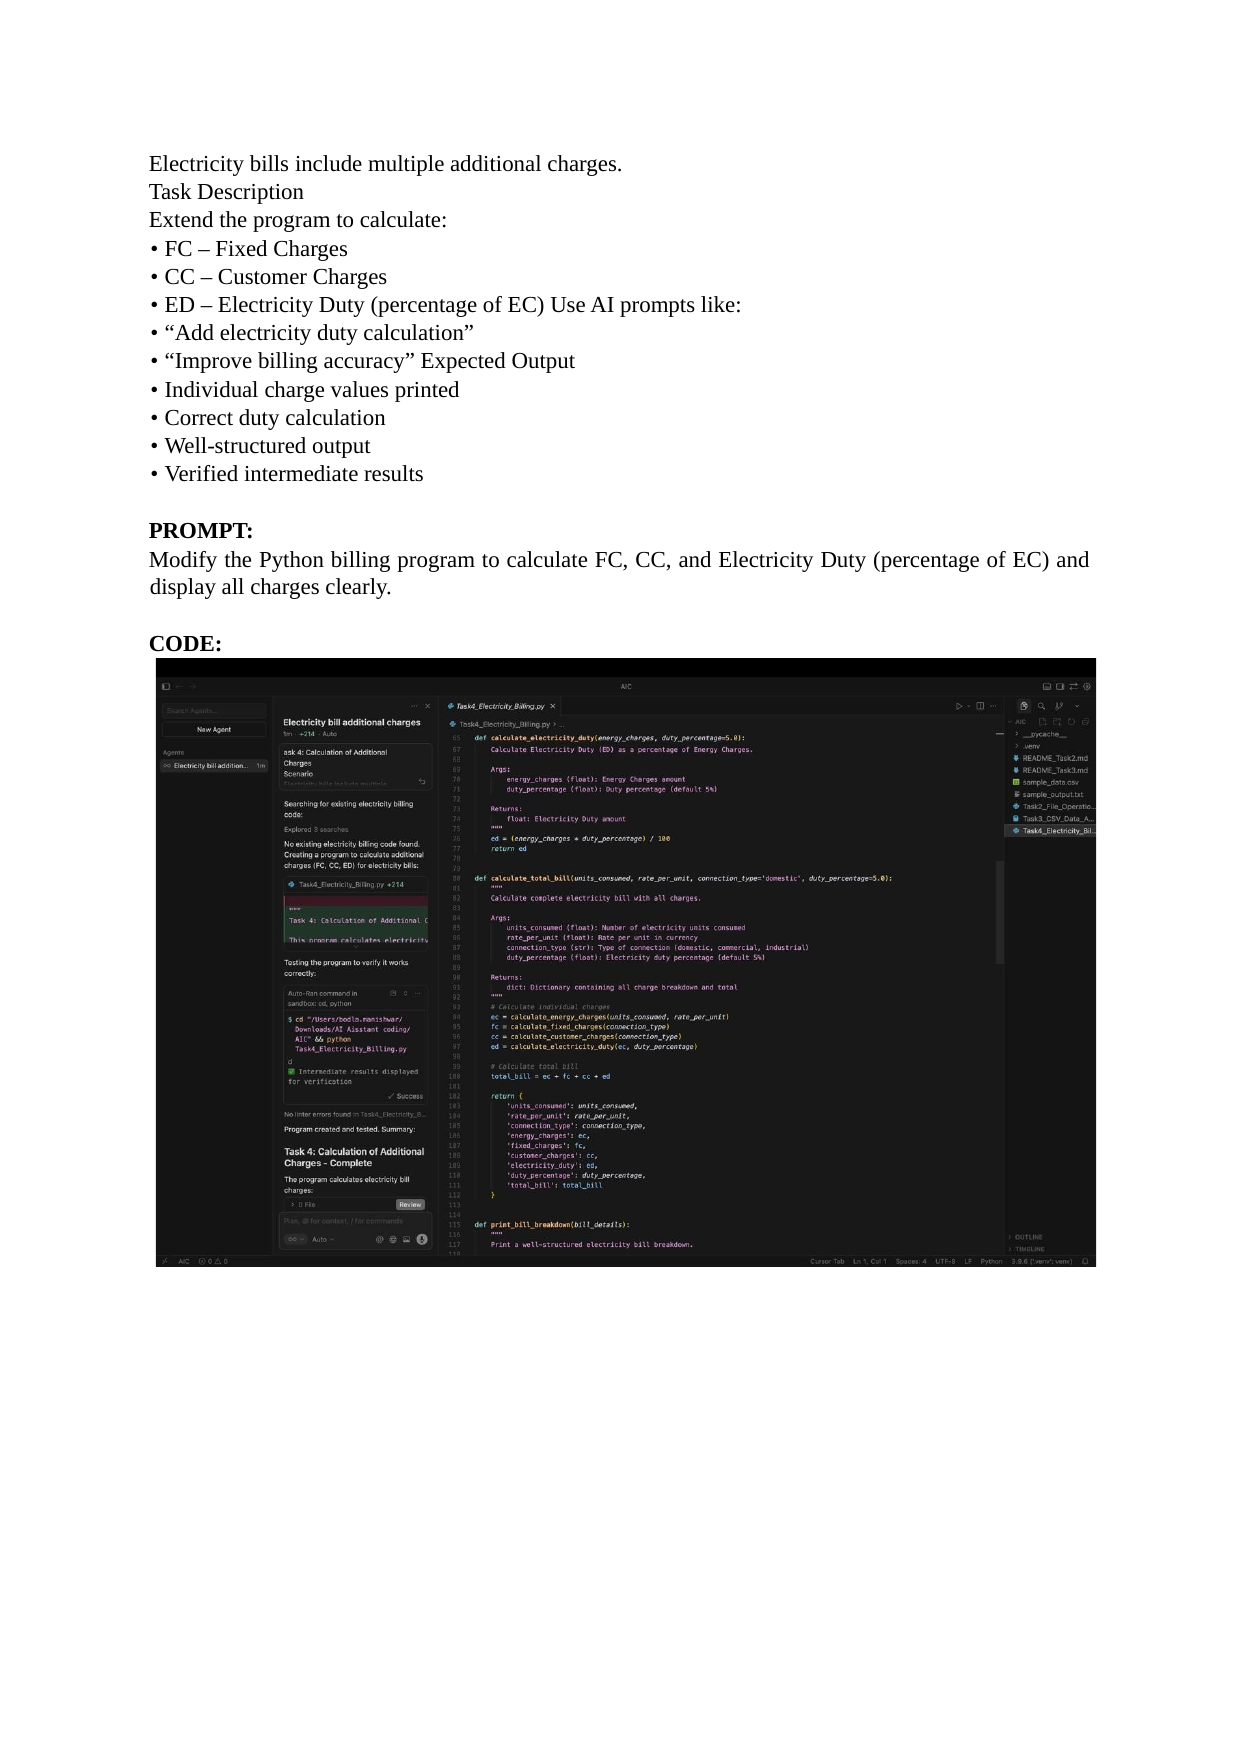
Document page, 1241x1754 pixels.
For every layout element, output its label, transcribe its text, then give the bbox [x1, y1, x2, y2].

text PROMPT: [148, 517, 1096, 543]
picture [155, 658, 1097, 1267]
list CC – Customer Charges [150, 263, 1092, 289]
list ED – Electricity Duty (percentage of EC) Use AI prompts like: [150, 291, 1092, 317]
list Individual charge values printed [150, 376, 1092, 402]
text Extend the program to calculate: [148, 206, 1092, 233]
list “Add electricity duty calculation” [150, 319, 1092, 346]
list FC – Fixed Charges [150, 235, 1092, 261]
list Correct duty calculation [150, 404, 1092, 430]
text Modify the Python billing program to calculate FC, CC, and Electricity Duty (percentage of EC) and display all charges clearly. [148, 546, 1092, 599]
text CODE: [148, 630, 1096, 656]
list Verified intermediate results [150, 461, 1092, 487]
list Well-structured output [150, 432, 1092, 459]
text Task Description [148, 178, 1092, 204]
text Electricity bills include multiple additional charges. [148, 150, 1092, 176]
list “Improve billing accuracy” Expected Output [150, 348, 1092, 374]
